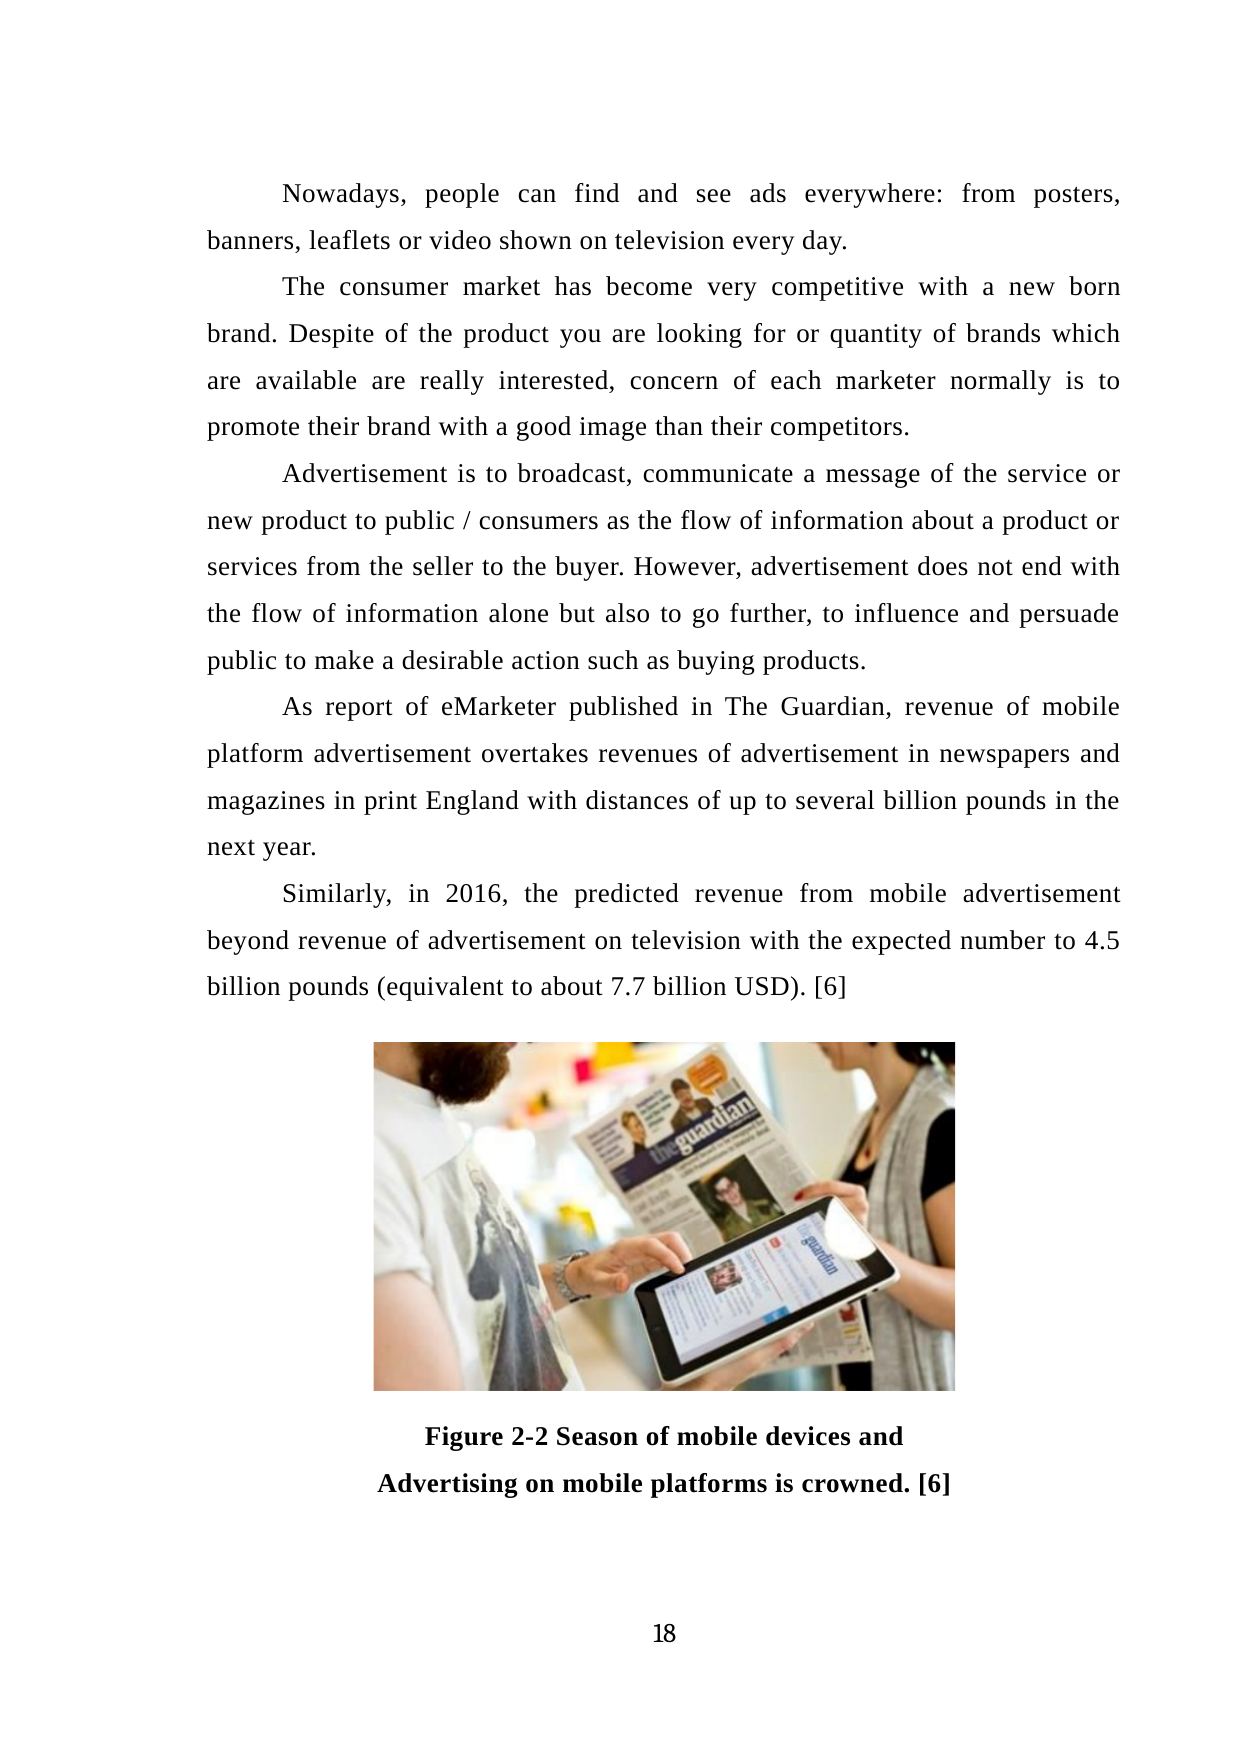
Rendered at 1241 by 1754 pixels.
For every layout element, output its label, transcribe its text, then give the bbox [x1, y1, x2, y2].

title The consumer market has become very competitive with a new born brand. Despite of the product you are looking for or quantity of brands which are available are really interested, concern of each marketer normally is to promote their brand with a good image than their competitors. [207, 271, 1122, 442]
title Advertising on mobile platforms is crowned. [6] [207, 1467, 1122, 1498]
title As report of eMarketer published in The Guardian, revenue of mobile platform advertisement overtakes revenues of advertisement in newspapers and magazines in print England with distances of up to several billion pounds in the next year. [207, 691, 1122, 862]
picture [373, 1042, 956, 1392]
title Similarly, in 2016, the predicted revenue from mobile advertisement beyond revenue of advertisement on television with the expected number to 4.5 billion pounds (equivalent to about 7.7 billion USD). [6] [207, 877, 1122, 1002]
title Nowadays, people can find and see ads everywhere: from posters, banners, leaflets or video shown on television every day. [207, 177, 1122, 255]
title Figure 2-2 Season of mobile devices and [207, 1420, 1122, 1451]
title Advertisement is to broadcast, communicate a message of the service or new product to public / consumers as the flow of information about a product or services from the seller to the buyer. However, advertisement does not end with the flow of information alone but also to go further, to influence and persuade public to make a desirable action such as buying products. [207, 457, 1122, 675]
